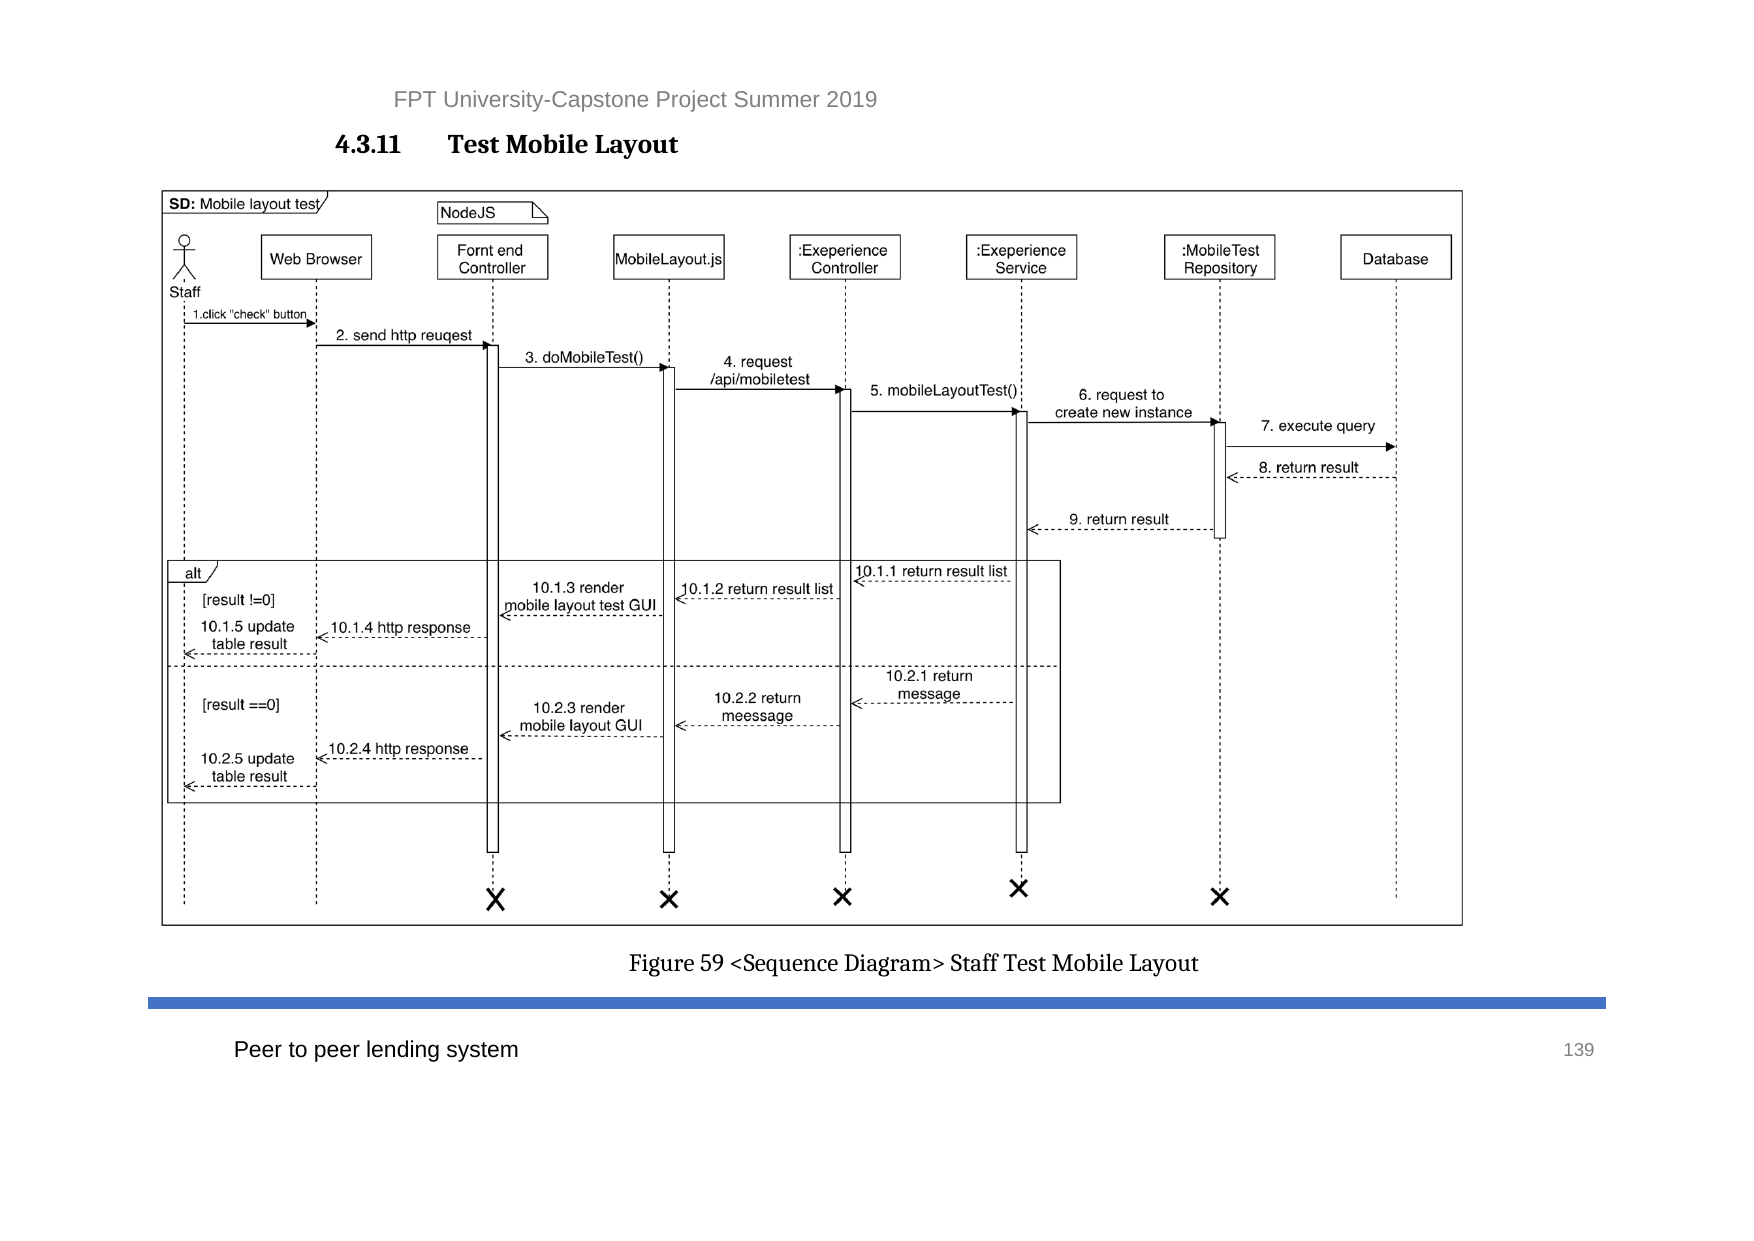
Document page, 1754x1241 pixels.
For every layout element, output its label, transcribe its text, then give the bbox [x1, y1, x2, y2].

text Figure 59 <Sequence Diagram> Staff Test Mobile Layout [148, 949, 1606, 978]
list Test Mobile Layout [335, 129, 1606, 161]
